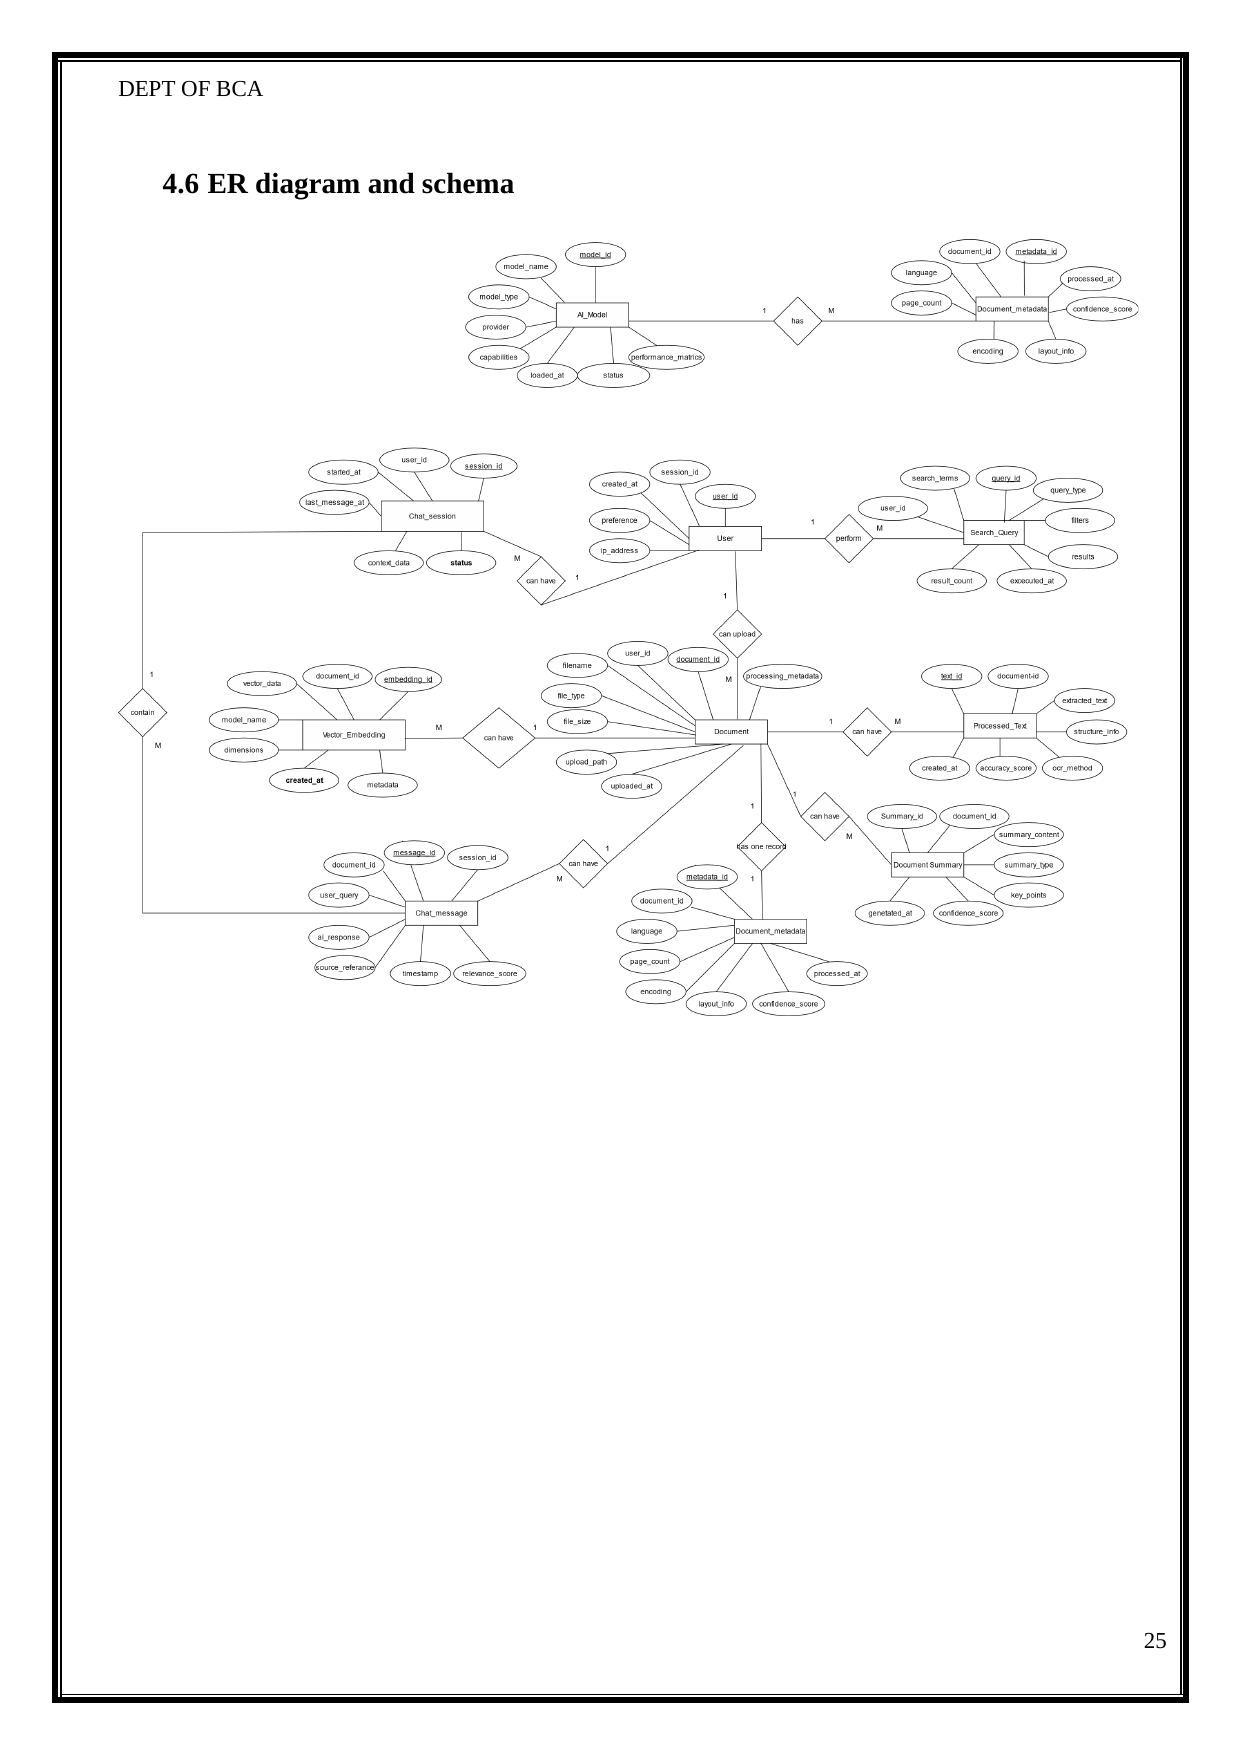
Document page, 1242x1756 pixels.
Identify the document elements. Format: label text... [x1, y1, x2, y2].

picture [118, 239, 1139, 1016]
subtitle ER diagram and schema [162, 167, 1167, 200]
